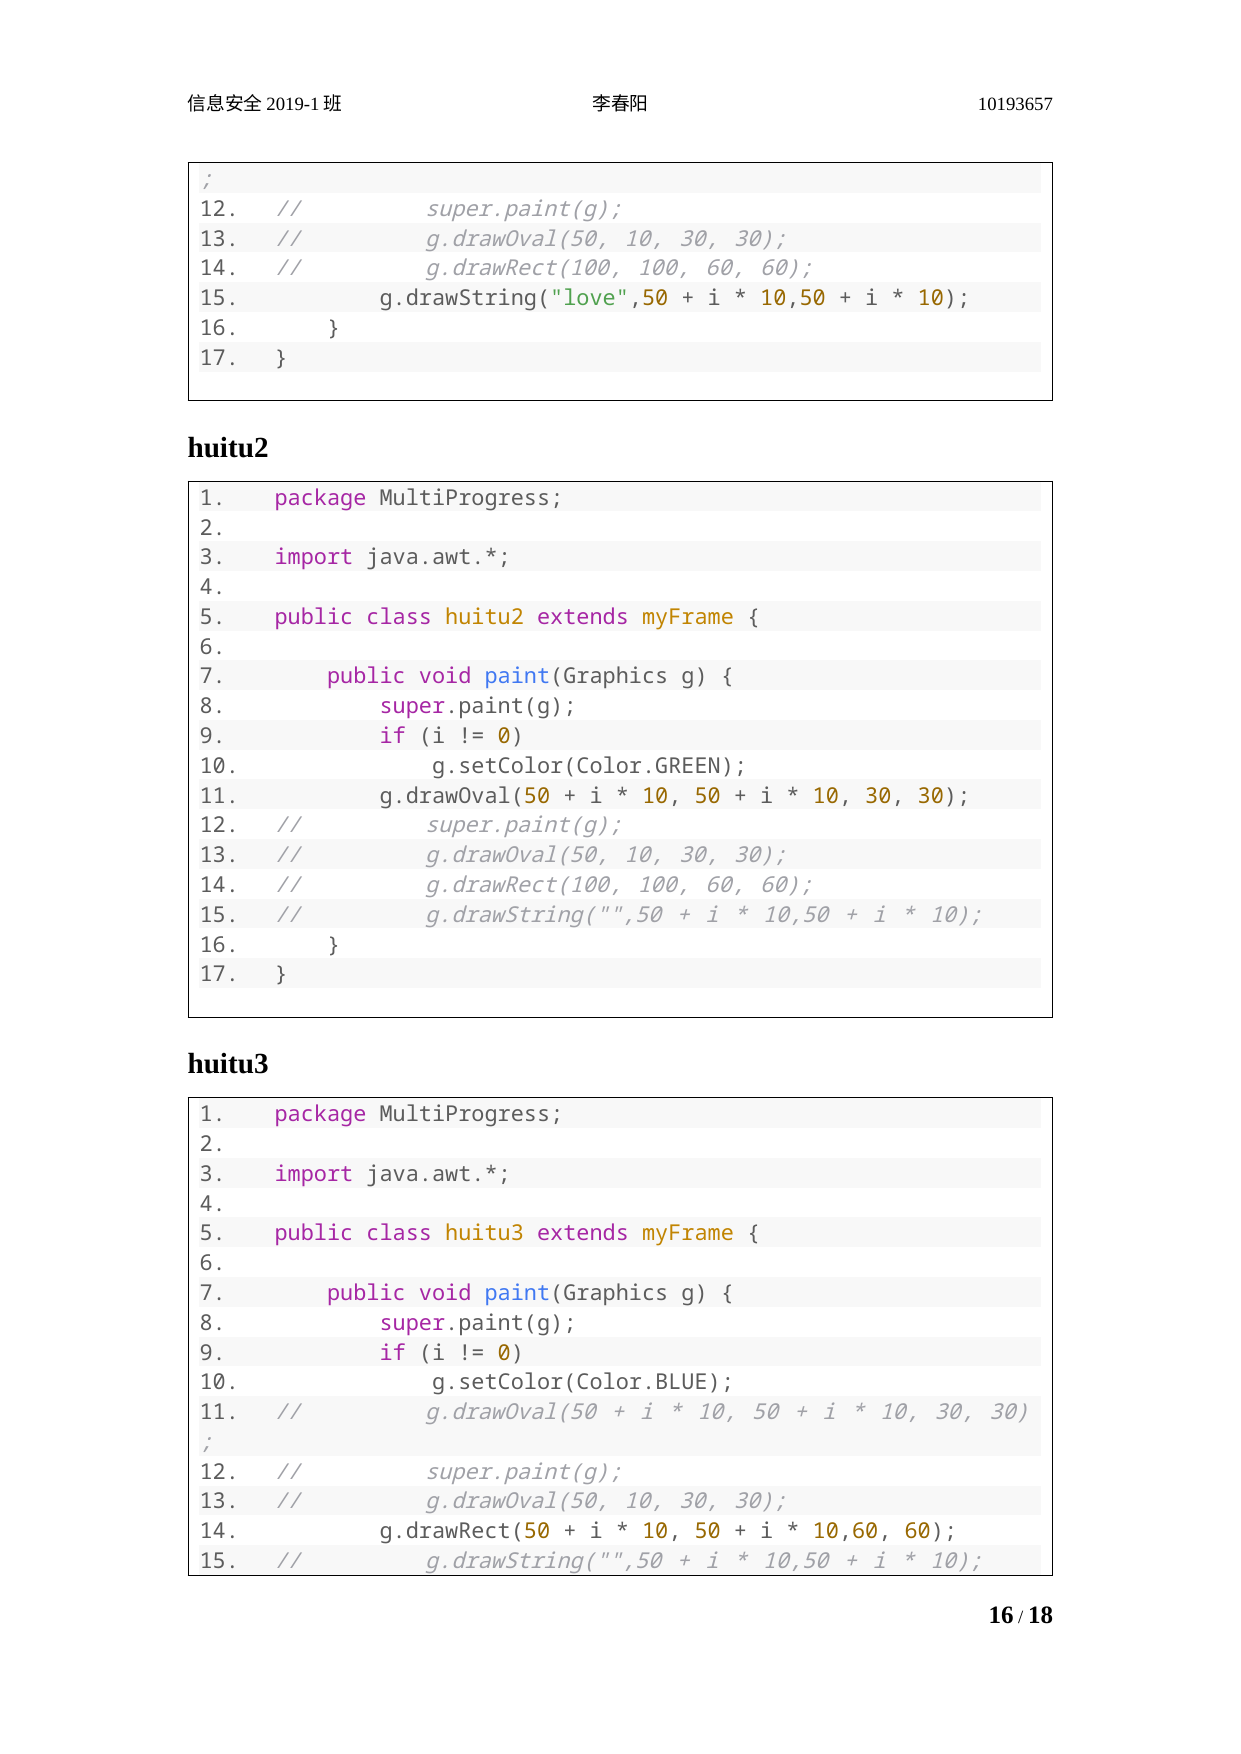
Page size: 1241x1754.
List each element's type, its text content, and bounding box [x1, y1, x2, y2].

table_header package MultiProgress; import java.awt.*; public class huitu2 extends myFrame { public void paint(Graphics g) { super.paint(g); if (i != 0) g.setColor(Color.GREEN); g.drawOval(50 + i * 10, 50 + i * 10, 30, 30); // super.paint(g); // g.drawOval(50, 10, 30, 30); // g.drawRect(100, 100, 60, 60); // g.drawString("",50 + i * 10,50 + i * 10); } } [189, 482, 1052, 1017]
subtitle huitu3 [187, 1047, 1053, 1080]
subtitle huitu2 [187, 430, 1053, 464]
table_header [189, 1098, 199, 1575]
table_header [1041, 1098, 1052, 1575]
